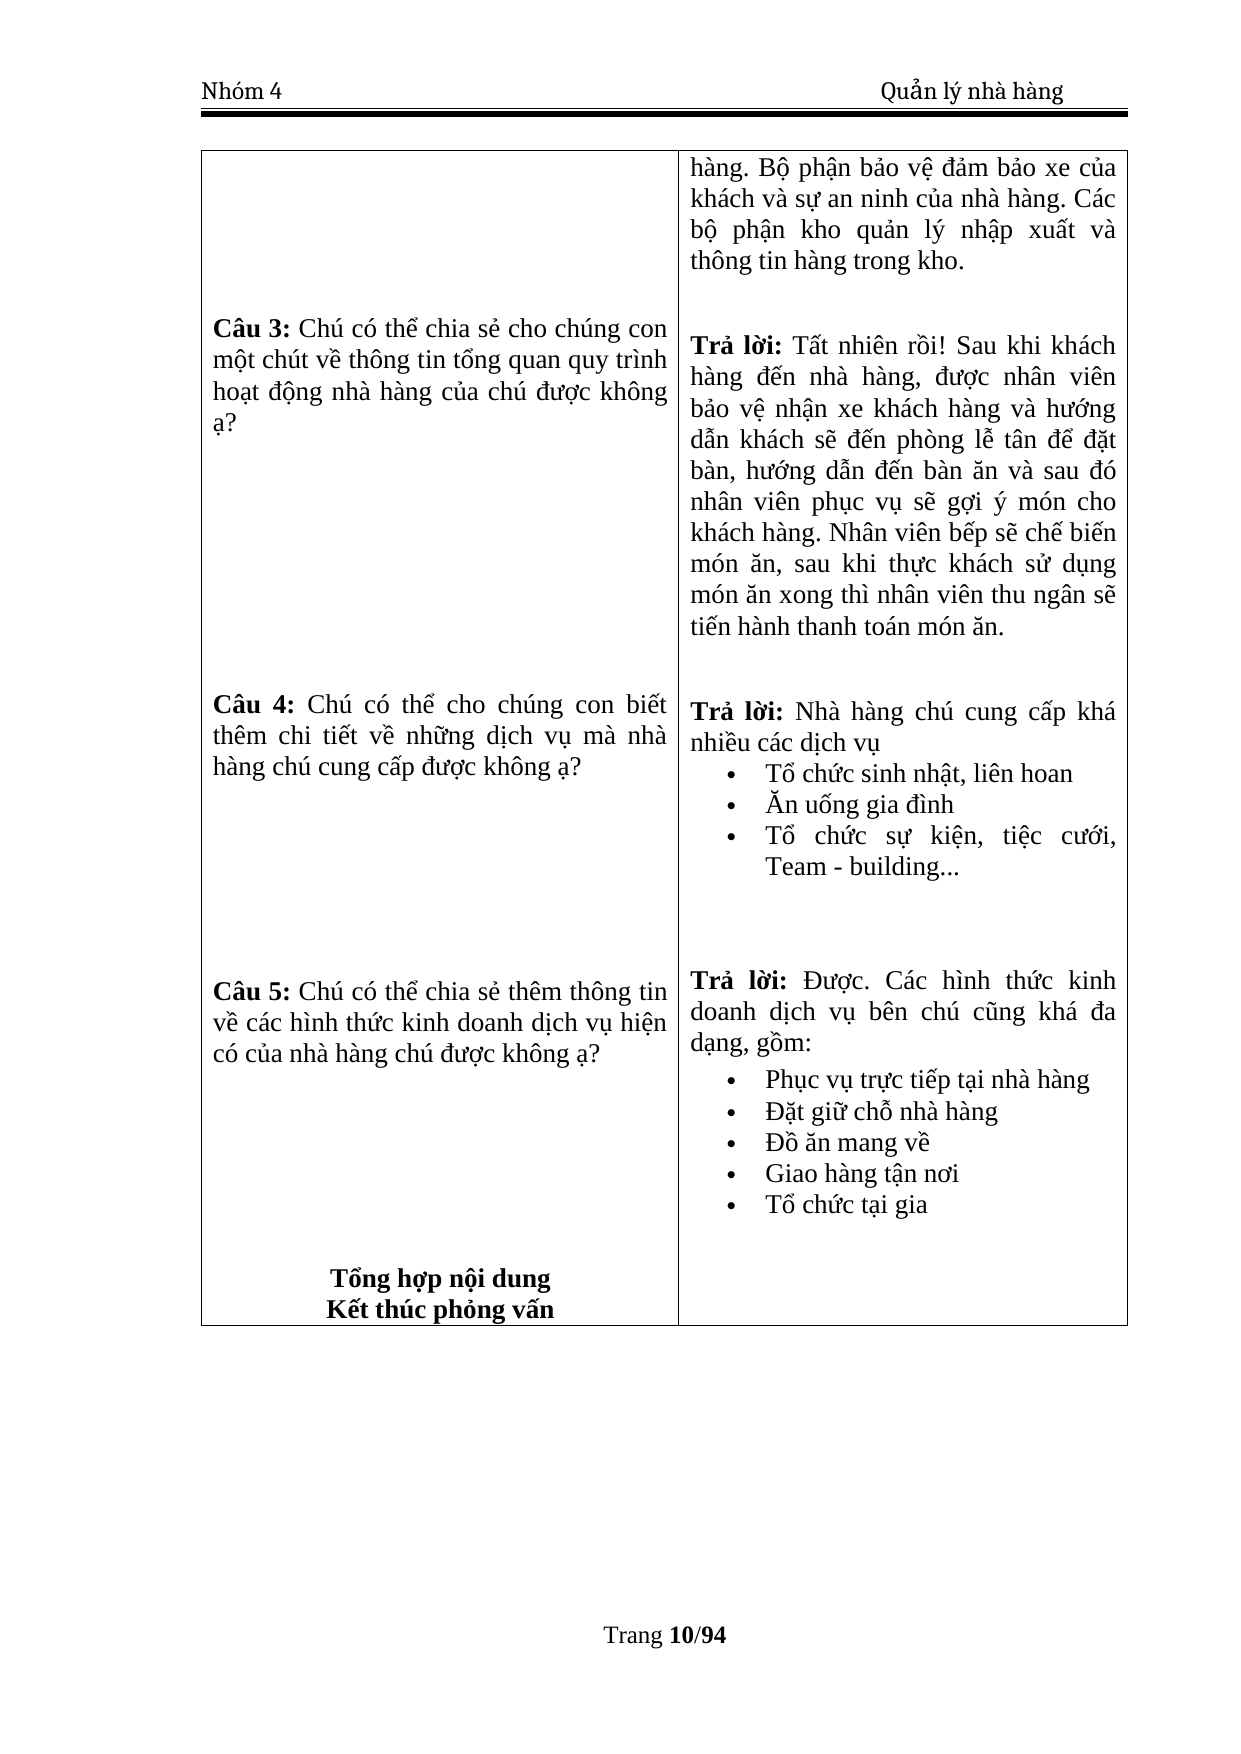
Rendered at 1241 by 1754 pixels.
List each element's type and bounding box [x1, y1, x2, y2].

table_cell [679, 151, 1127, 1325]
table_cell [202, 151, 678, 1325]
